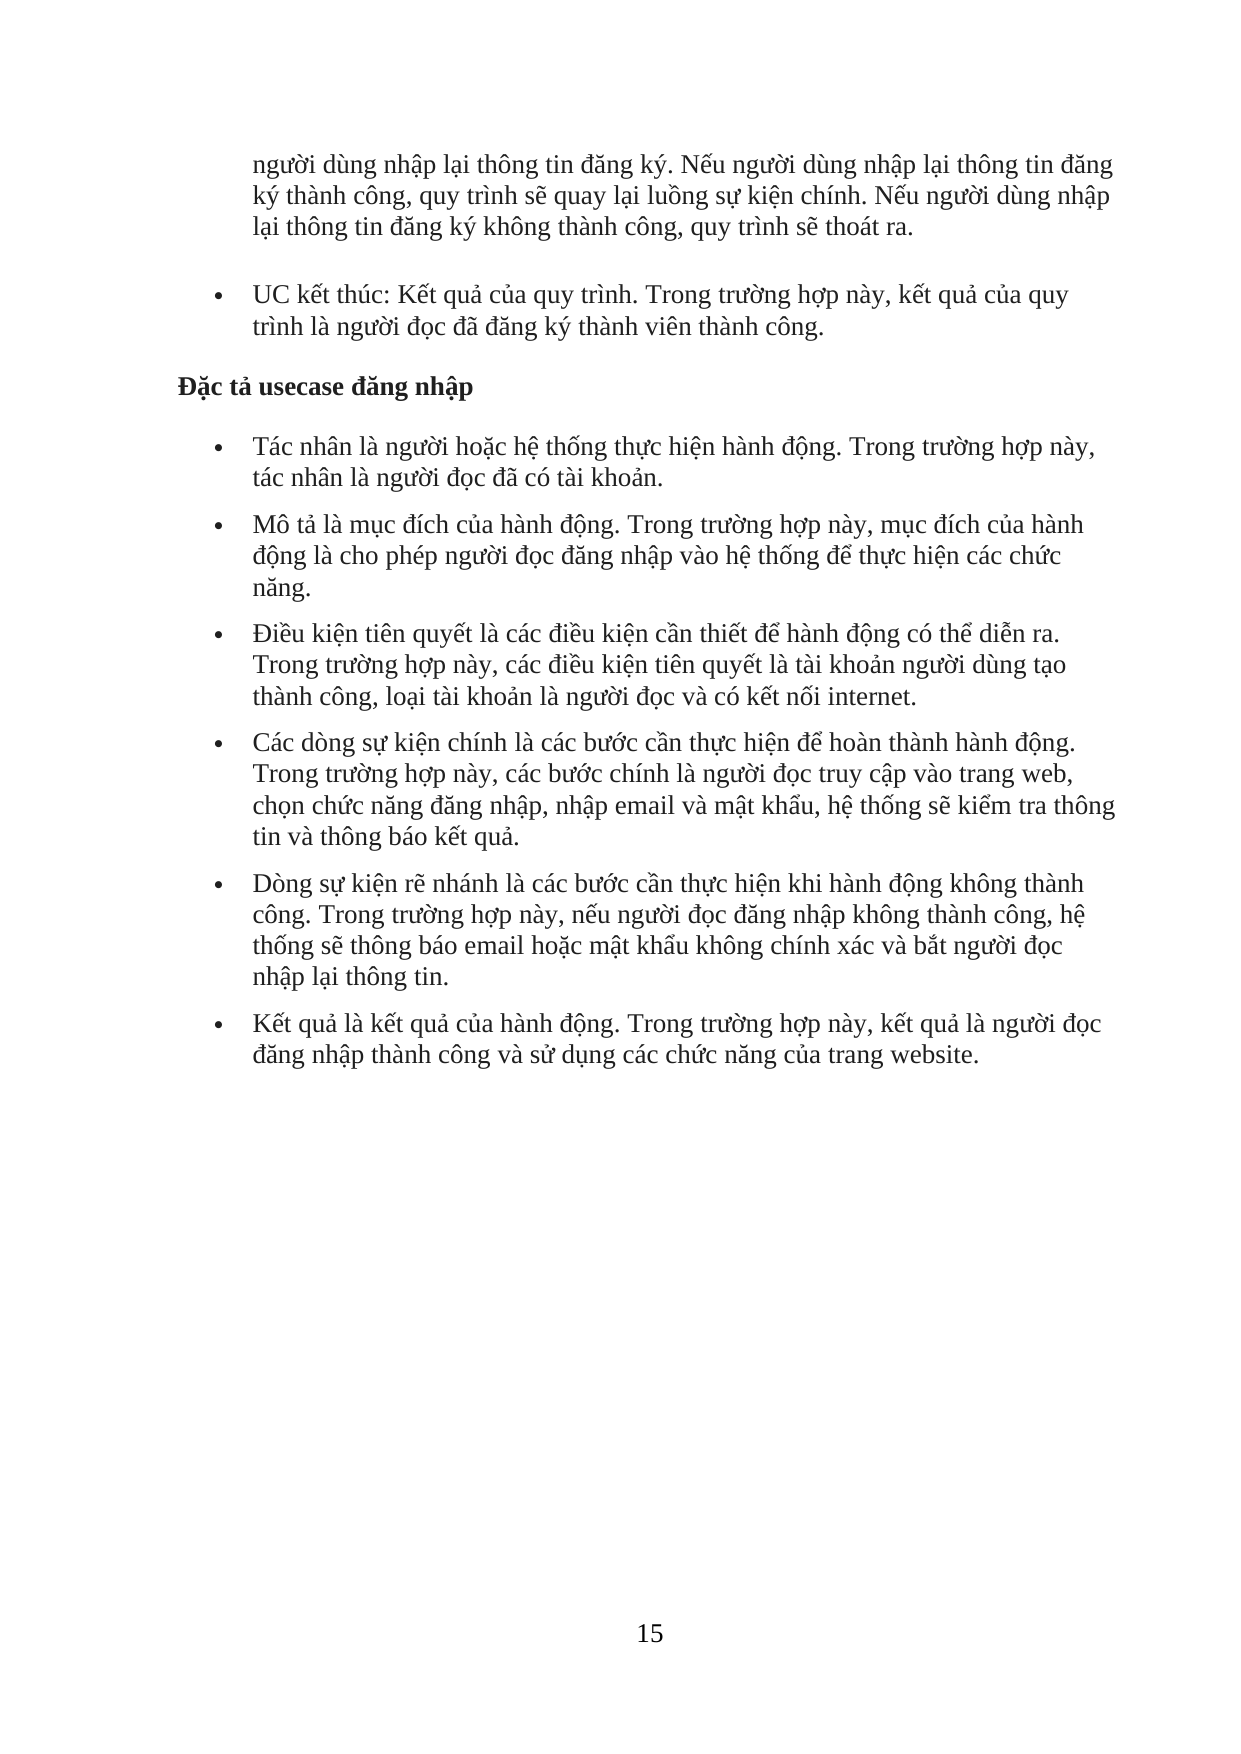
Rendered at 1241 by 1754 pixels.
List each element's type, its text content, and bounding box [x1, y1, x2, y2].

list UC kết thúc: Kết quả của quy trình. Trong trường hợp này, kết quả của quy trình là người đọc đã đăng ký thành viên thành công. [215, 279, 1122, 341]
text Đặc tả usecase đăng nhập [177, 370, 1122, 401]
list Tác nhân là người hoặc hệ thống thực hiện hành động. Trong trường hợp này, tác nhân là người đọc đã có tài khoản. [215, 430, 1122, 493]
list Dòng sự kiện rẽ nhánh là các bước cần thực hiện khi hành động không thành công. Trong trường hợp này, nếu người đọc đăng nhập không thành công, hệ thống sẽ thông báo email hoặc mật khẩu không chính xác và bắt người đọc nhập lại thông tin. [215, 867, 1122, 991]
list Điều kiện tiên quyết là các điều kiện cần thiết để hành động có thể diễn ra. Trong trường hợp này, các điều kiện tiên quyết là tài khoản người dùng tạo thành công, loại tài khoản là người đọc và có kết nối internet. [215, 617, 1122, 711]
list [215, 148, 1122, 241]
list Kết quả là kết quả của hành động. Trong trường hợp này, kết quả là người đọc đăng nhập thành công và sử dụng các chức năng của trang website. [215, 1007, 1122, 1069]
list Mô tả là mục đích của hành động. Trong trường hợp này, mục đích của hành động là cho phép người đọc đăng nhập vào hệ thống để thực hiện các chức năng. [215, 508, 1122, 602]
list Các dòng sự kiện chính là các bước cần thực hiện để hoàn thành hành động. Trong trường hợp này, các bước chính là người đọc truy cập vào trang web, chọn chức năng đăng nhập, nhập email và mật khẩu, hệ thống sẽ kiểm tra thông tin và thông báo kết quả. [215, 726, 1122, 851]
